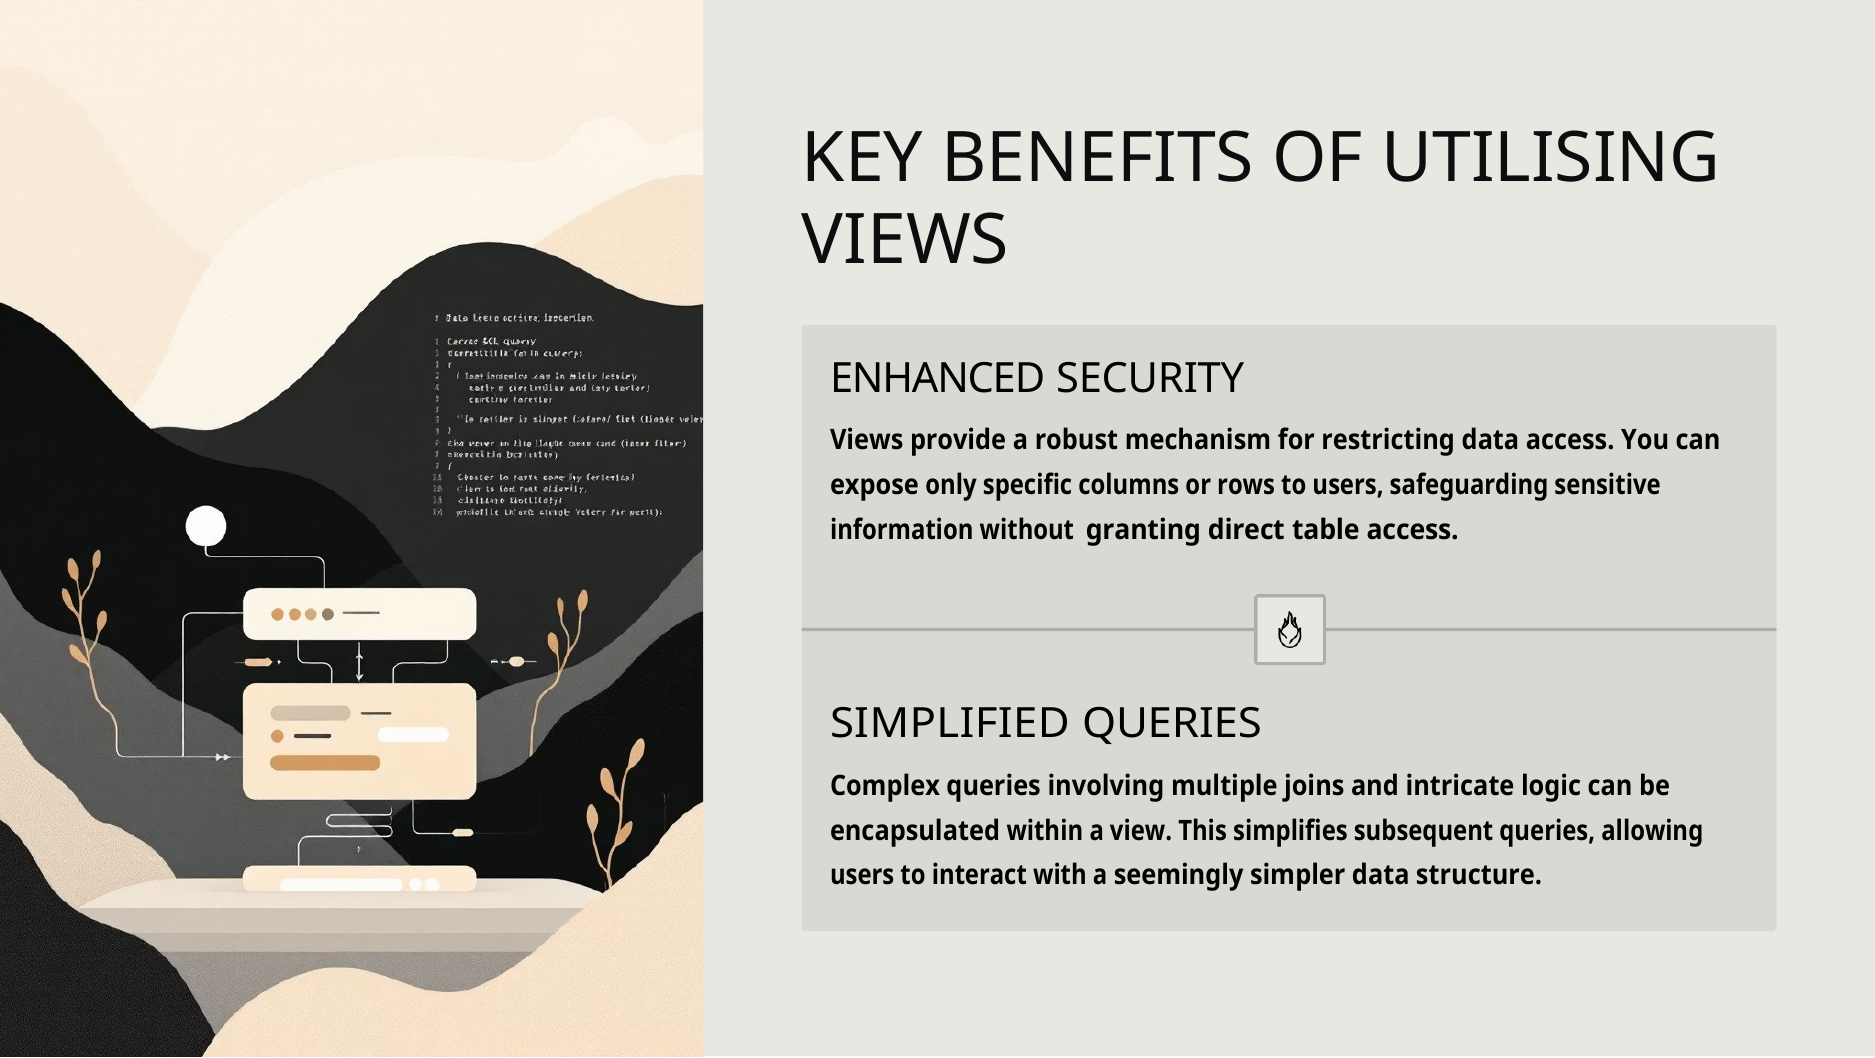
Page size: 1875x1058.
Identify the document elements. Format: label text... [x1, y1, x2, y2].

subtitle KEY BENEFITS OF UTILISING VIEWS [802, 113, 1769, 284]
picture [0, 0, 704, 1057]
picture [1254, 594, 1326, 665]
